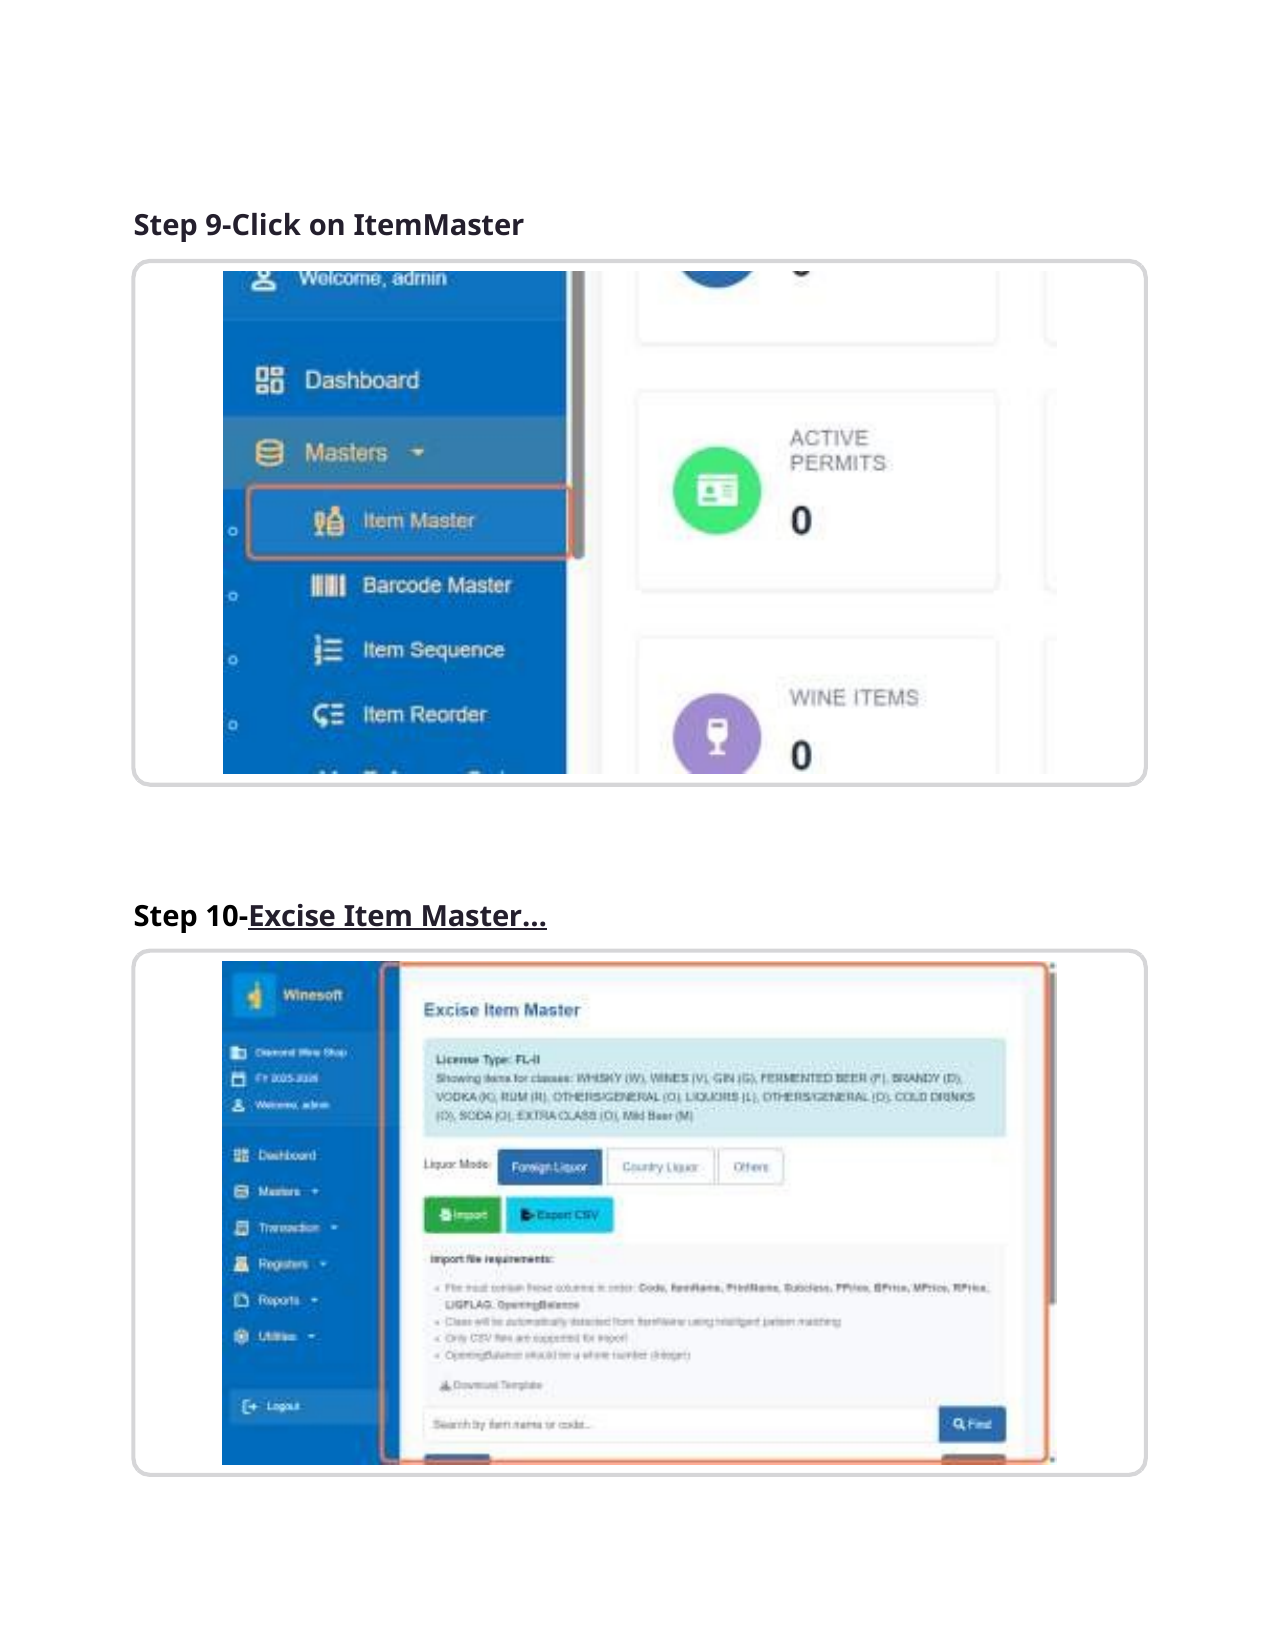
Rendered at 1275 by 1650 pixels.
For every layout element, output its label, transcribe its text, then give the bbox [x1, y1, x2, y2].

picture [223, 271, 1057, 774]
text Step 9-Click on ItemMaster [133, 204, 1162, 244]
picture [222, 961, 1057, 1465]
text Step 10-Excise Item Master… [133, 895, 1162, 934]
